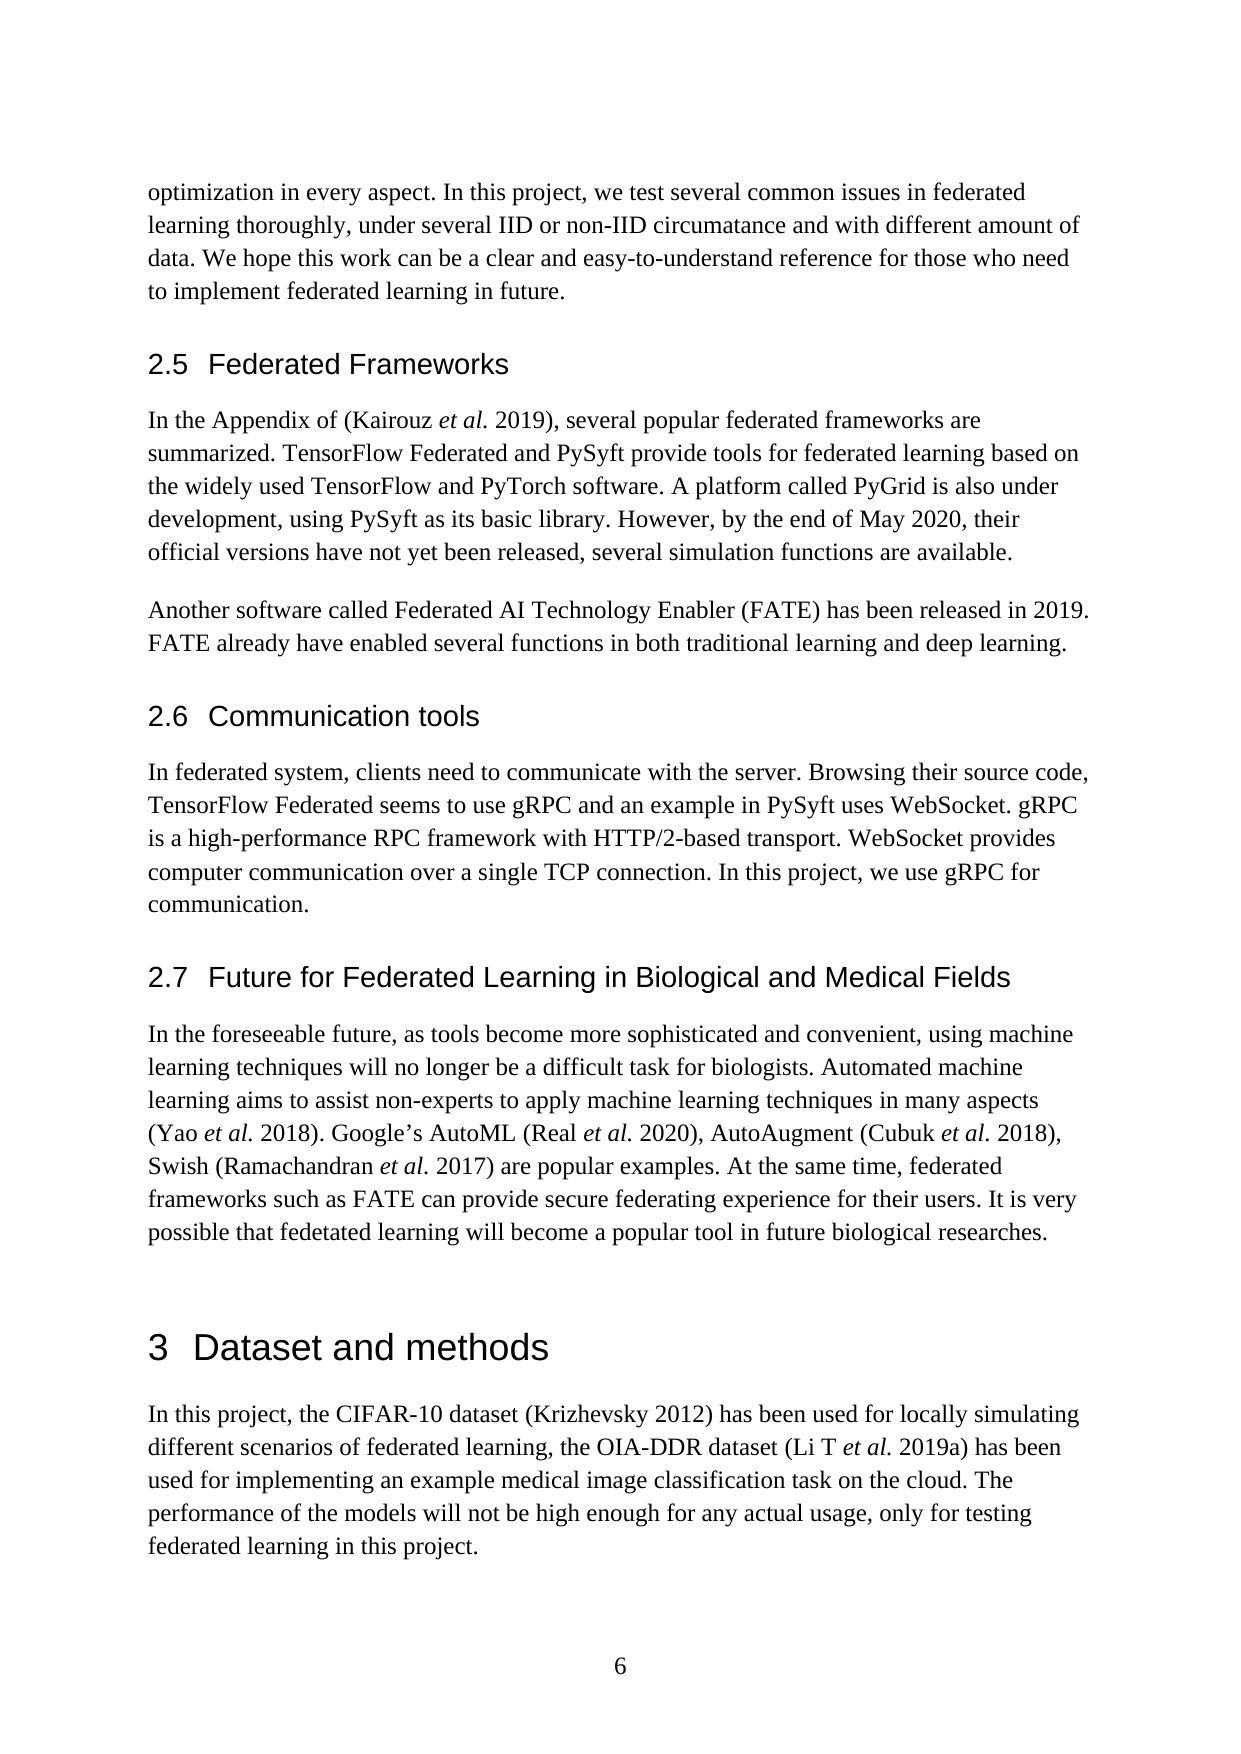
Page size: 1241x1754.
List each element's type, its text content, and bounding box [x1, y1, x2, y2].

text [148, 177, 1092, 305]
subtitle Future for Federated Learning in Biological and Medical Fields [148, 960, 1092, 994]
subtitle Federated Frameworks [148, 347, 1092, 380]
subtitle Dataset and methods [148, 1325, 1092, 1368]
text In federated system, clients need to communicate with the server. Browsing their source code, TensorFlow Federated seems to use gRPC and an example in PySyft uses WebSocket. gRPC is a high-performance RPC framework with HTTP/2-based transport. WebSocket provides computer communication over a single TCP connection. In this project, we use gRPC for communication. [148, 757, 1092, 918]
text Another software called Federated AI Technology Enabler (FATE) has been released in 2019. FATE already have enabled several functions in both traditional learning and deep learning. [148, 595, 1092, 657]
text In the Appendix of (Kairouz et al. 2019), several popular federated frameworks are summarized. TensorFlow Federated and PySyft provide tools for federated learning based on the widely used TensorFlow and PyTorch software. A platform called PyGrid is also under development, using PySyft as its basic library. However, by the end of May 2020, their official versions have not yet been released, several simulation functions are available. [148, 405, 1092, 566]
text In the foreseeable future, as tools become more sophisticated and convenient, using machine learning techniques will no longer be a difficult task for biologists. Automated machine learning aims to assist non-experts to apply machine learning techniques in many aspects (Yao et al. 2018). Google’s AutoML (Real et al. 2020), AutoAugment (Cubuk et al. 2018), Swish (Ramachandran et al. 2017) are popular examples. At the same time, federated frameworks such as FATE can provide secure federating experience for their users. It is very possible that fedetated learning will become a popular tool in future biological researches. [148, 1019, 1092, 1246]
text In this project, the CIFAR-10 dataset (Krizhevsky 2012) has been used for locally simulating different scenarios of federated learning, the OIA-DDR dataset (Li T et al. 2019a) has been used for implementing an example medical image classification task on the cloud. The performance of the models will not be high enough for any actual usage, only for testing federated learning in this project. [148, 1399, 1092, 1560]
subtitle Communication tools [148, 699, 1092, 732]
